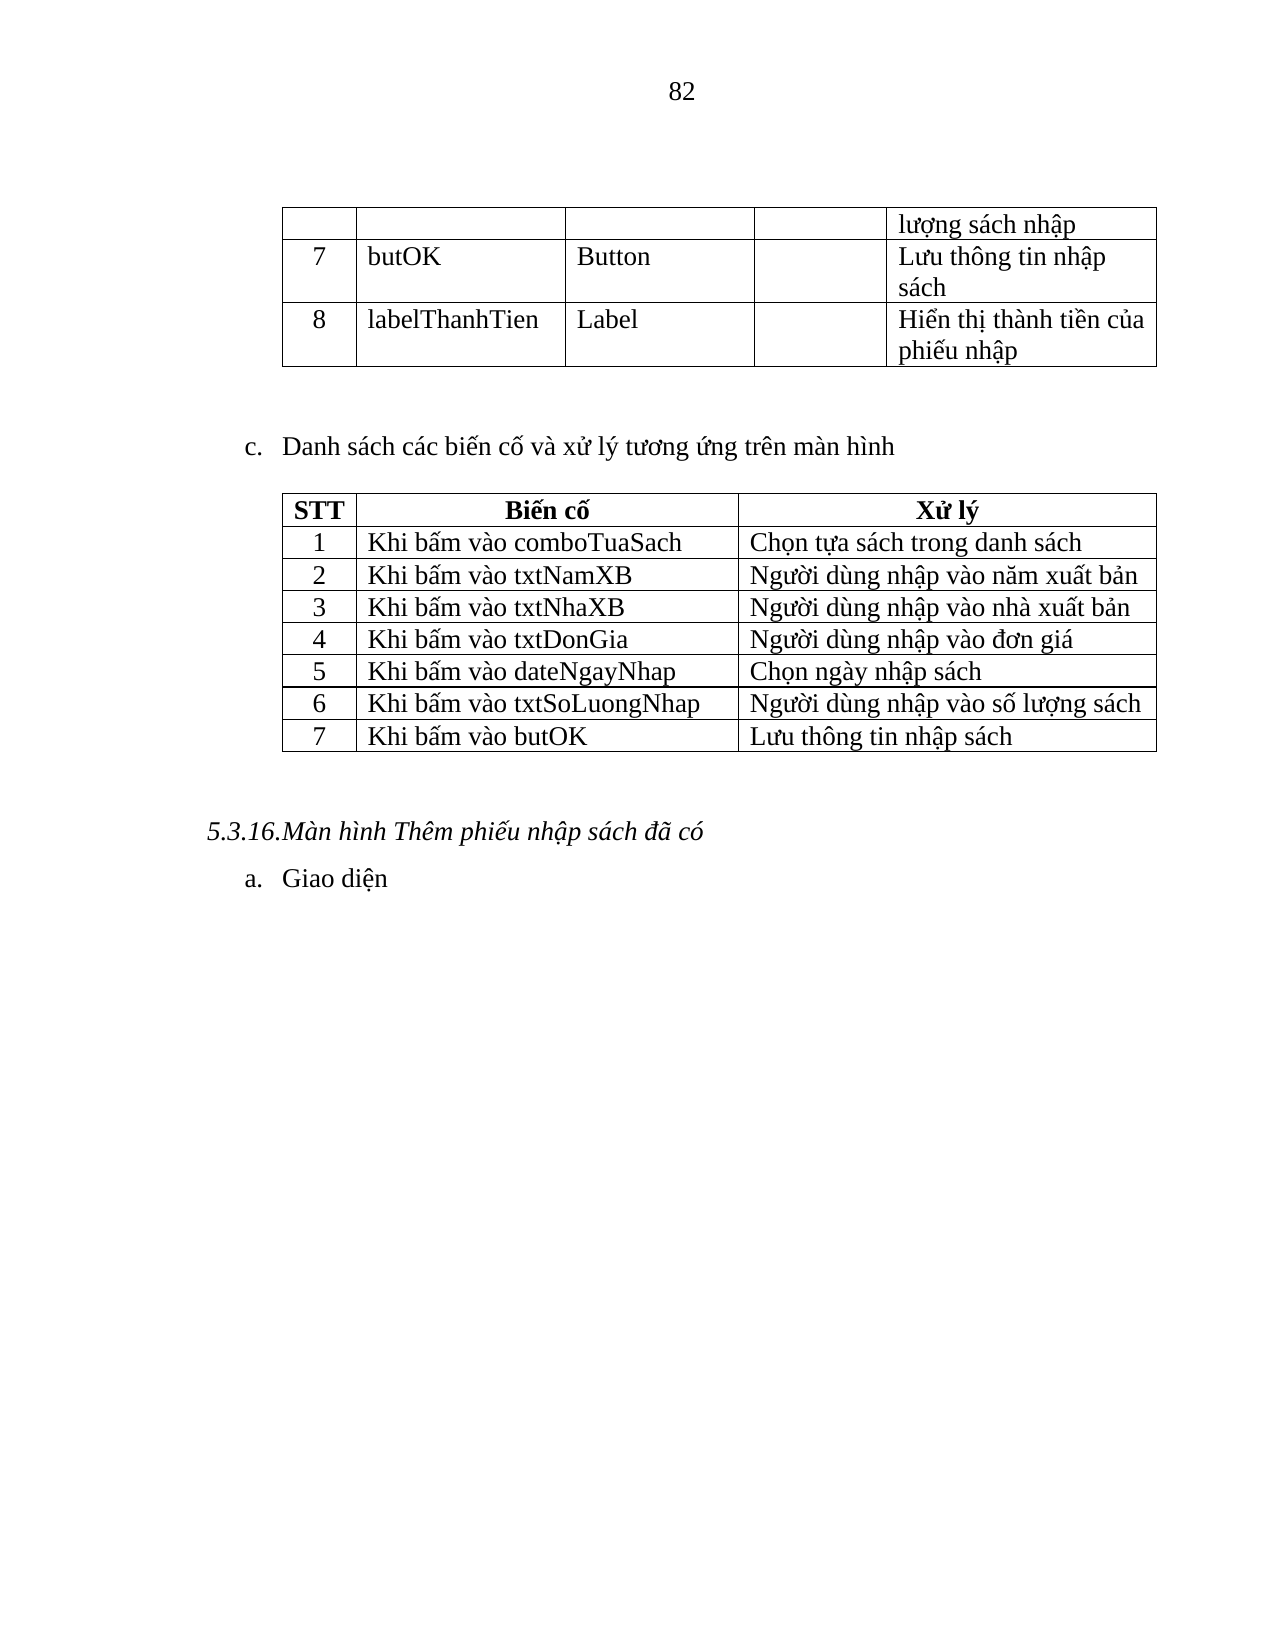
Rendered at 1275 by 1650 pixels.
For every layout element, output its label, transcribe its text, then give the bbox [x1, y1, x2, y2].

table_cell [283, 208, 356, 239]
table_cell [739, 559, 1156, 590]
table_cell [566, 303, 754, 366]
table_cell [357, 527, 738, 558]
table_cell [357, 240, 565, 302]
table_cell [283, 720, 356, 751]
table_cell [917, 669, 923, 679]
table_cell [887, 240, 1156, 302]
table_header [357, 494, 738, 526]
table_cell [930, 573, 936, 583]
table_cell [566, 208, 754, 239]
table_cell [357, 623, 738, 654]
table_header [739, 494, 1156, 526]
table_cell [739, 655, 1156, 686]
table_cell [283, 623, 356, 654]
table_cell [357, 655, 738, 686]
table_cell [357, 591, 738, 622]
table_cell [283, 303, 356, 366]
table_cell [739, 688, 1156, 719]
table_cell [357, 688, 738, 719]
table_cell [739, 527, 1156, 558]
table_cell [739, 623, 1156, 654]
list Danh sách các biến cố và xử lý tương ứng trên màn hình [244, 430, 1157, 461]
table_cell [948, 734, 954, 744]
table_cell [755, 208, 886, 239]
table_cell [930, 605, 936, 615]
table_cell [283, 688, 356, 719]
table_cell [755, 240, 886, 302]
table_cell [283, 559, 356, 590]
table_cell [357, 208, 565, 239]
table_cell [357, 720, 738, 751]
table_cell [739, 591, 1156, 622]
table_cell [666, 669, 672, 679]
list Màn hình Thêm phiếu nhập sách đã có [207, 815, 1157, 846]
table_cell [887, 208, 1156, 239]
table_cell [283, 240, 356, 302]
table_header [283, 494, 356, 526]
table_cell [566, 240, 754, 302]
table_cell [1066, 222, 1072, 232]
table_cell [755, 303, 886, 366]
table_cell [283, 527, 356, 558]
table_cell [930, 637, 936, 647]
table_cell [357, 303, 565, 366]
list Giao diện [244, 862, 1157, 893]
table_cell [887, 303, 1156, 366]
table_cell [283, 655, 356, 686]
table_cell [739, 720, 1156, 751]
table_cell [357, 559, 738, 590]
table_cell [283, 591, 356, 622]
